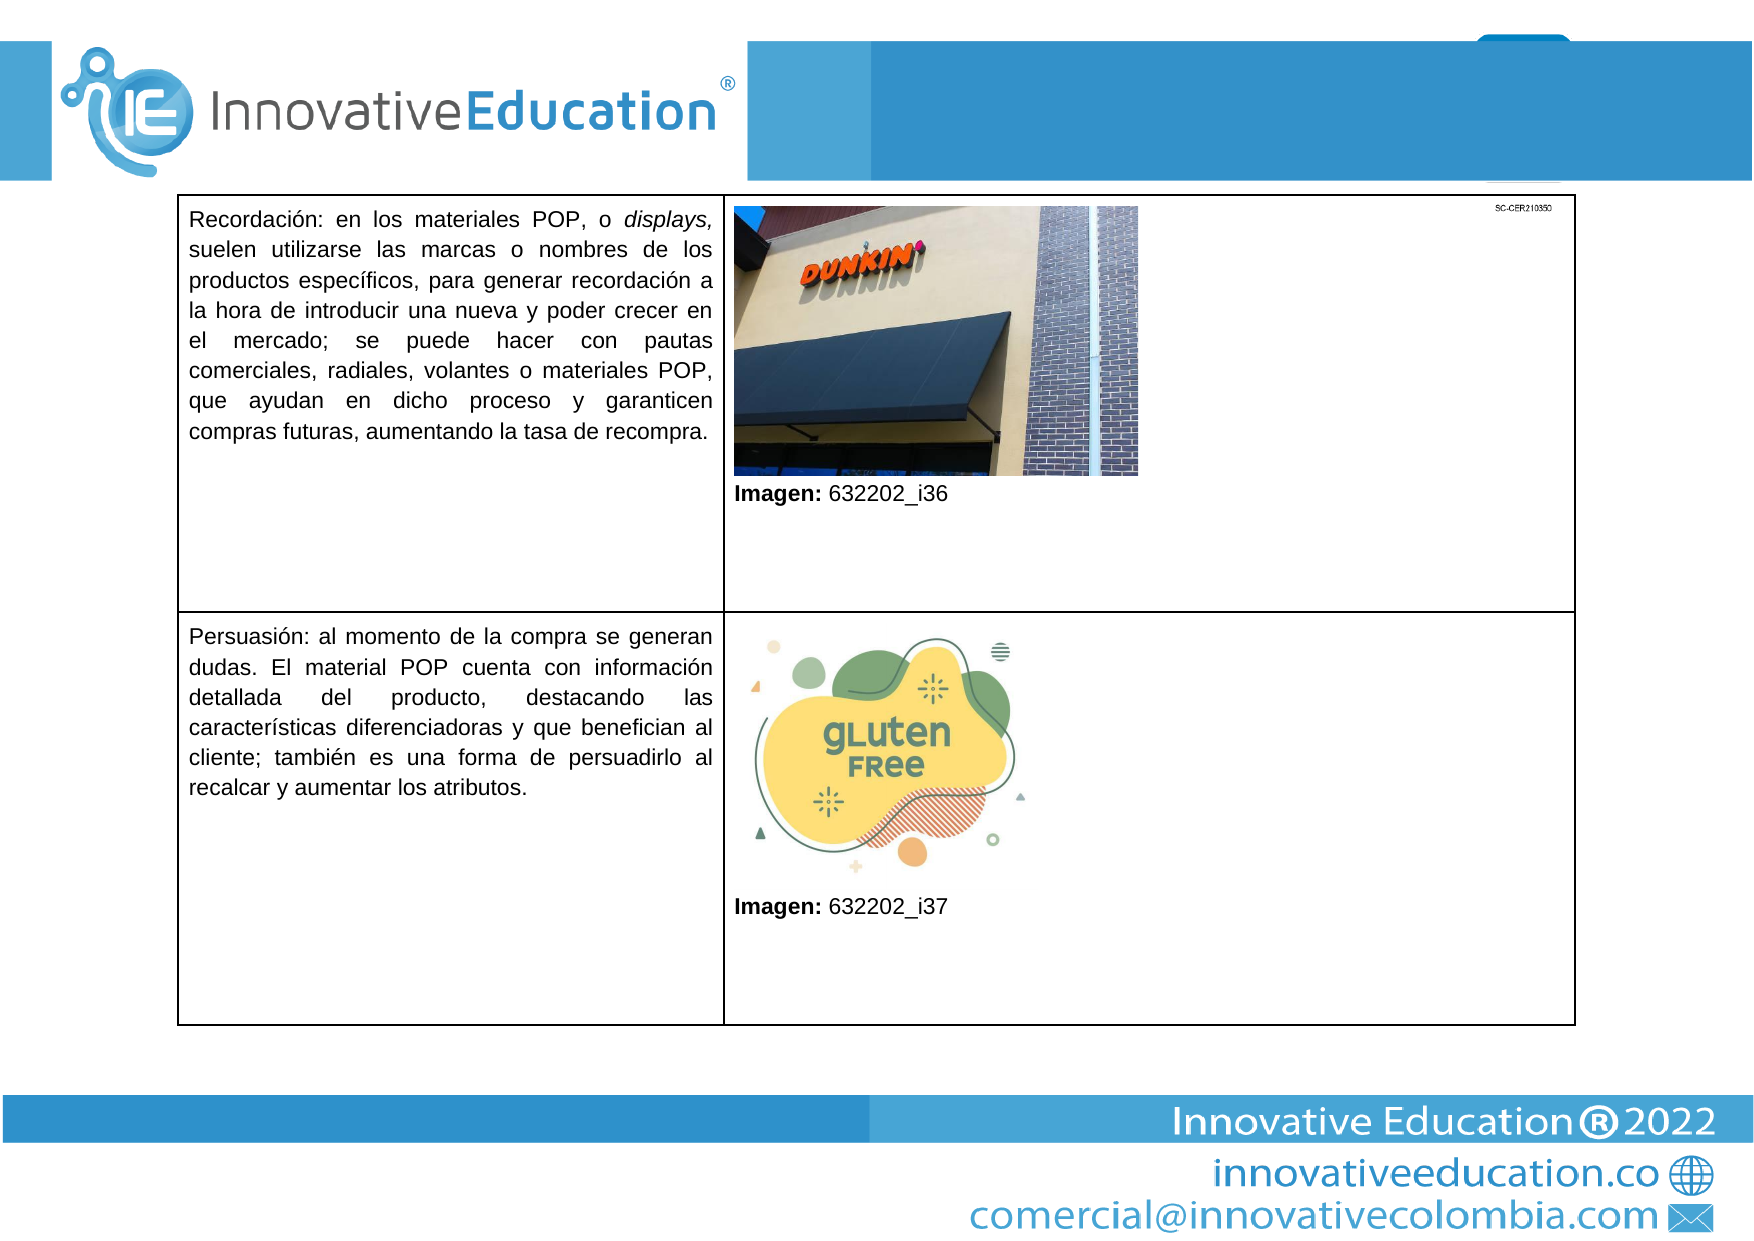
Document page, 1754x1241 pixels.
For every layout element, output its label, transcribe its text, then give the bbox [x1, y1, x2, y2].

picture [0, 28, 1752, 194]
table_cell Recordación: en los materiales POP, o displays, suelen utilizarse las marcas o nombres de los productos específicos, para generar recordación a la hora de introducir una nueva y poder crecer en el mercado; se puede hacer con pautas comerciales, radiales, volantes o materiales POP, que ayudan en dicho proceso y garanticen compras futuras, aumentando la tasa de recompra. [179, 196, 723, 611]
picture [2, 1093, 1754, 1239]
table_cell Persuasión: al momento de la compra se generan dudas. El material POP cuenta con información detallada del producto, destacando las características diferenciadoras y que benefician al cliente; también es una forma de persuadirlo al recalcar y aumentar los atributos. [179, 613, 723, 1024]
picture [734, 623, 1039, 890]
table_cell Imagen: 632202_i36 [725, 196, 1574, 611]
table_cell Imagen: 632202_i37 [725, 613, 1574, 1024]
picture [734, 206, 1139, 476]
